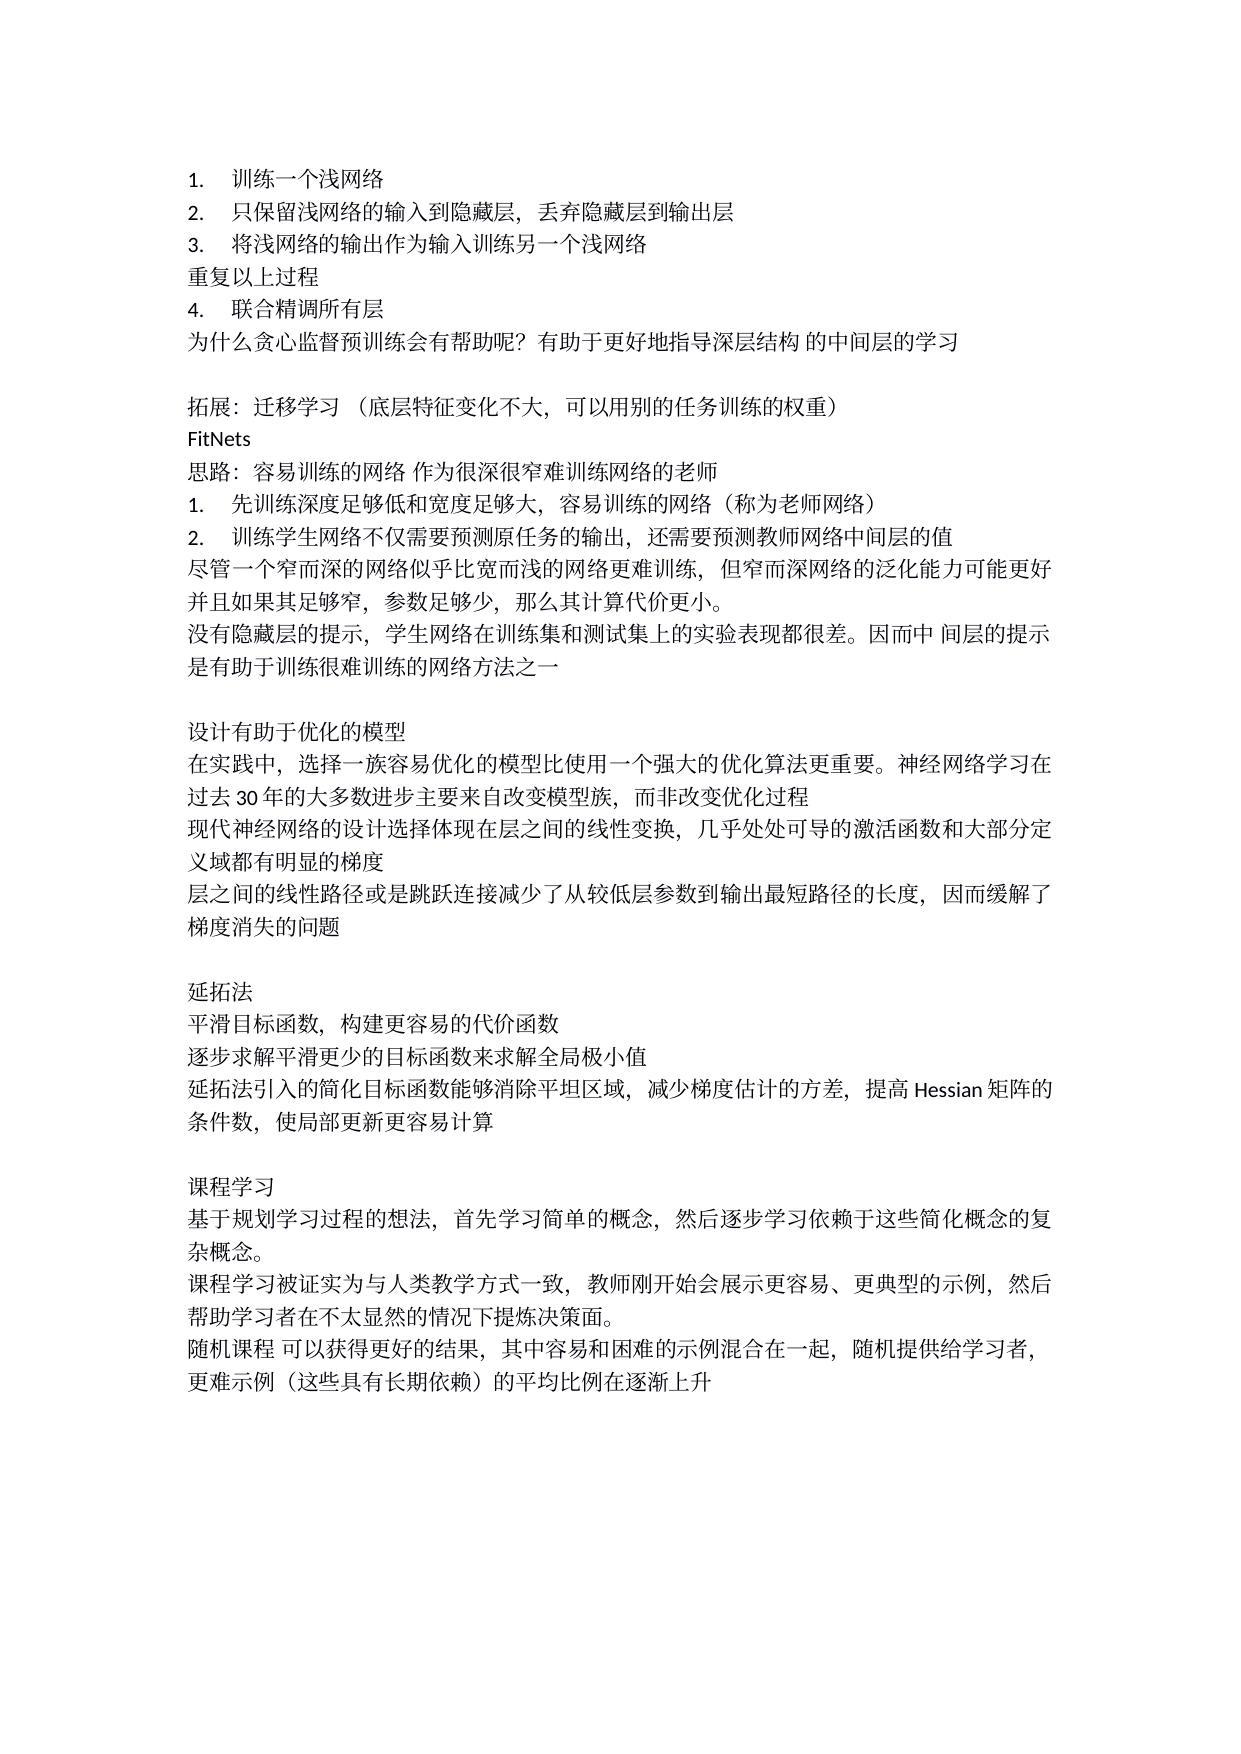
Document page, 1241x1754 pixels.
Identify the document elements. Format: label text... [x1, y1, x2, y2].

text 现代神经网络的设计选择体现在层之间的线性变换，几乎处处可导的激活函数和大部分定义域都有明显的梯度 [187, 812, 1053, 877]
text 平滑目标函数，构建更容易的代价函数 [187, 1007, 1053, 1039]
text 重复以上过程 [187, 259, 1053, 292]
text 延拓法引入的简化目标函数能够消除平坦区域，减少梯度估计的方差，提高Hessian矩阵的条件数，使局部更新更容易计算 [187, 1072, 1053, 1137]
text 没有隐藏层的提示，学生网络在训练集和测试集上的实验表现都很差。因而中 间层的提示是有助于训练很难训练的网络方法之一 [187, 617, 1053, 682]
text 思路：容易训练的网络 作为很深很窄难训练网络的老师 [187, 454, 1053, 487]
text 为什么贪心监督预训练会有帮助呢？有助于更好地指导深层结构 的中间层的学习 [187, 324, 1053, 357]
text 基于规划学习过程的想法，首先学习简单的概念，然后逐步学习依赖于这些简化概念的复杂概念。 [187, 1202, 1053, 1267]
text 层之间的线性路径或是跳跃连接减少了从较低层参数到输出最短路径的长度，因而缓解了梯度消失的问题 [187, 877, 1053, 942]
text 设计有助于优化的模型 [187, 714, 1053, 747]
list 联合精调所有层 [187, 292, 1053, 324]
text 课程学习 [187, 1169, 1053, 1202]
list 只保留浅网络的输入到隐藏层，丢弃隐藏层到输出层 [187, 194, 1053, 227]
list 将浅网络的输出作为输入训练另一个浅网络 [187, 227, 1053, 259]
text 延拓法 [187, 974, 1053, 1007]
text 逐步求解平滑更少的目标函数来求解全局极小值 [187, 1039, 1053, 1072]
list 先训练深度足够低和宽度足够大，容易训练的网络（称为老师网络） [187, 487, 1053, 519]
text 随机课程 可以获得更好的结果，其中容易和困难的示例混合在一起，随机提供给学习者，更难示例（这些具有长期依赖）的平均比例在逐渐上升 [187, 1332, 1053, 1397]
list 训练学生网络不仅需要预测原任务的输出，还需要预测教师网络中间层的值 [187, 519, 1053, 552]
text 在实践中，选择一族容易优化的模型比使用一个强大的优化算法更重要。神经网络学习在过去30年的大多数进步主要来自改变模型族，而非改变优化过程 [187, 747, 1053, 812]
text 课程学习被证实为与人类教学方式一致，教师刚开始会展示更容易、更典型的示例，然后帮助学习者在不太显然的情况下提炼决策面。 [187, 1267, 1053, 1332]
text 拓展：迁移学习 （底层特征变化不大，可以用别的任务训练的权重） [187, 389, 1053, 422]
text FitNets [187, 422, 1053, 454]
list 训练一个浅网络 [187, 162, 1053, 194]
text 尽管一个窄而深的网络似乎比宽而浅的网络更难训练，但窄而深网络的泛化能力可能更好，并且如果其足够窄，参数足够少，那么其计算代价更小。 [187, 552, 1053, 617]
